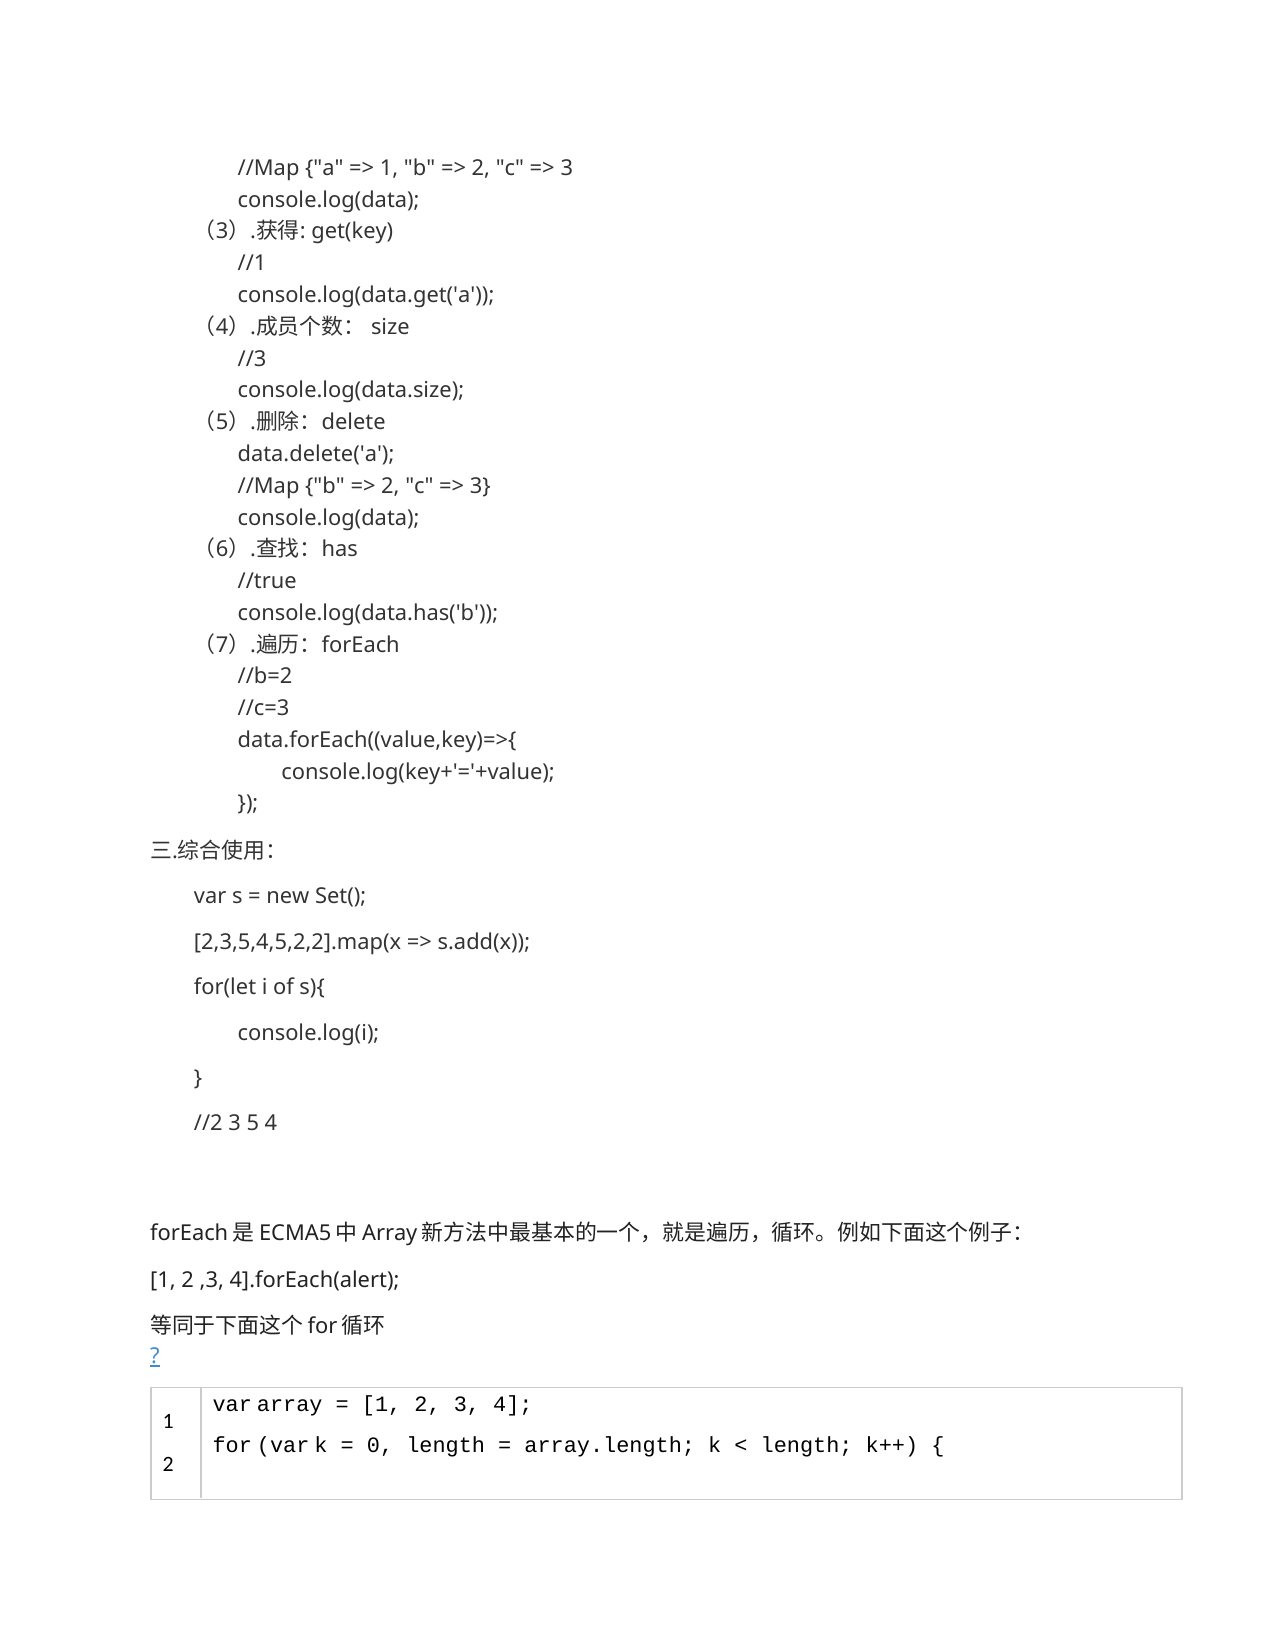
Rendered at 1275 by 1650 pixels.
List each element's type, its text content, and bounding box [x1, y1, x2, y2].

text （4）.成员个数： size //3 console.log(data.size); [150, 309, 1125, 404]
text 等同于下面这个for循环 [150, 1293, 1125, 1340]
text [2,3,5,4,5,2,2].map(x => s.add(x)); [150, 926, 1125, 955]
text //2 3 5 4 [150, 1107, 1125, 1137]
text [150, 150, 1125, 213]
text ? [150, 1340, 1125, 1370]
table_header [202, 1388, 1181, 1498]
text （3）.获得: get(key) //1 console.log(data.get('a')); [150, 213, 1125, 309]
text （6）.查找：has //true console.log(data.has('b')); [150, 531, 1125, 627]
text [1, 2 ,3, 4].forEach(alert); [150, 1246, 1125, 1293]
text forEach是ECMA5中Array新方法中最基本的一个，就是遍历，循环。例如下面这个例子： [150, 1199, 1125, 1246]
text console.log(i); [150, 1016, 1125, 1046]
text for(let i of s){ [150, 971, 1125, 1001]
text var s = new Set(); [150, 880, 1125, 910]
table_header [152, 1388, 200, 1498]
text } [150, 1062, 1125, 1092]
text （5）.删除：delete data.delete('a'); //Map {"b" => 2, "c" => 3} console.log(data); [150, 404, 1125, 531]
text （7）.遍历：forEach //b=2 //c=3 data.forEach((value,key)=>{ console.log(key+'='+value); }); [150, 627, 1125, 817]
text 三.综合使用： [150, 833, 1125, 864]
